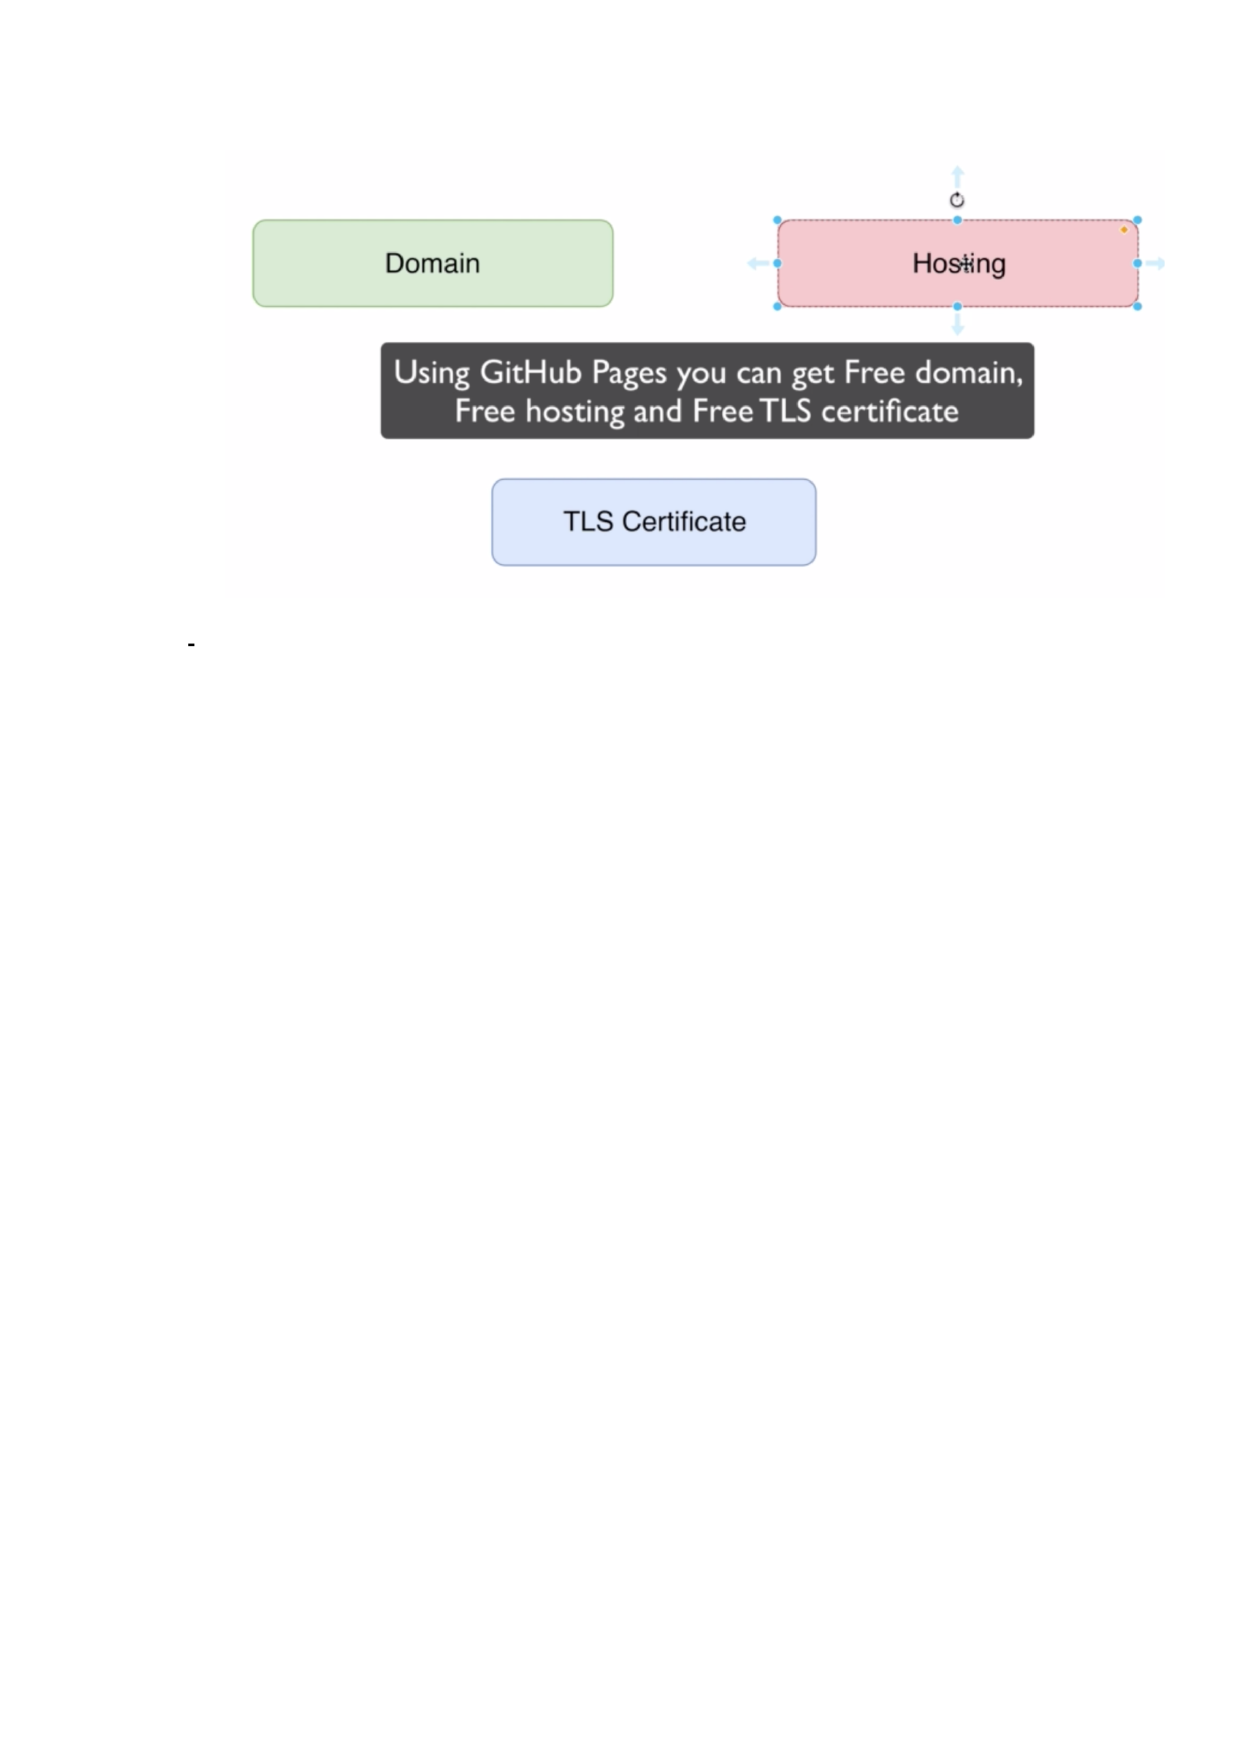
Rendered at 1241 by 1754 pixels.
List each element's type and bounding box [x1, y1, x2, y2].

picture [225, 150, 1165, 598]
